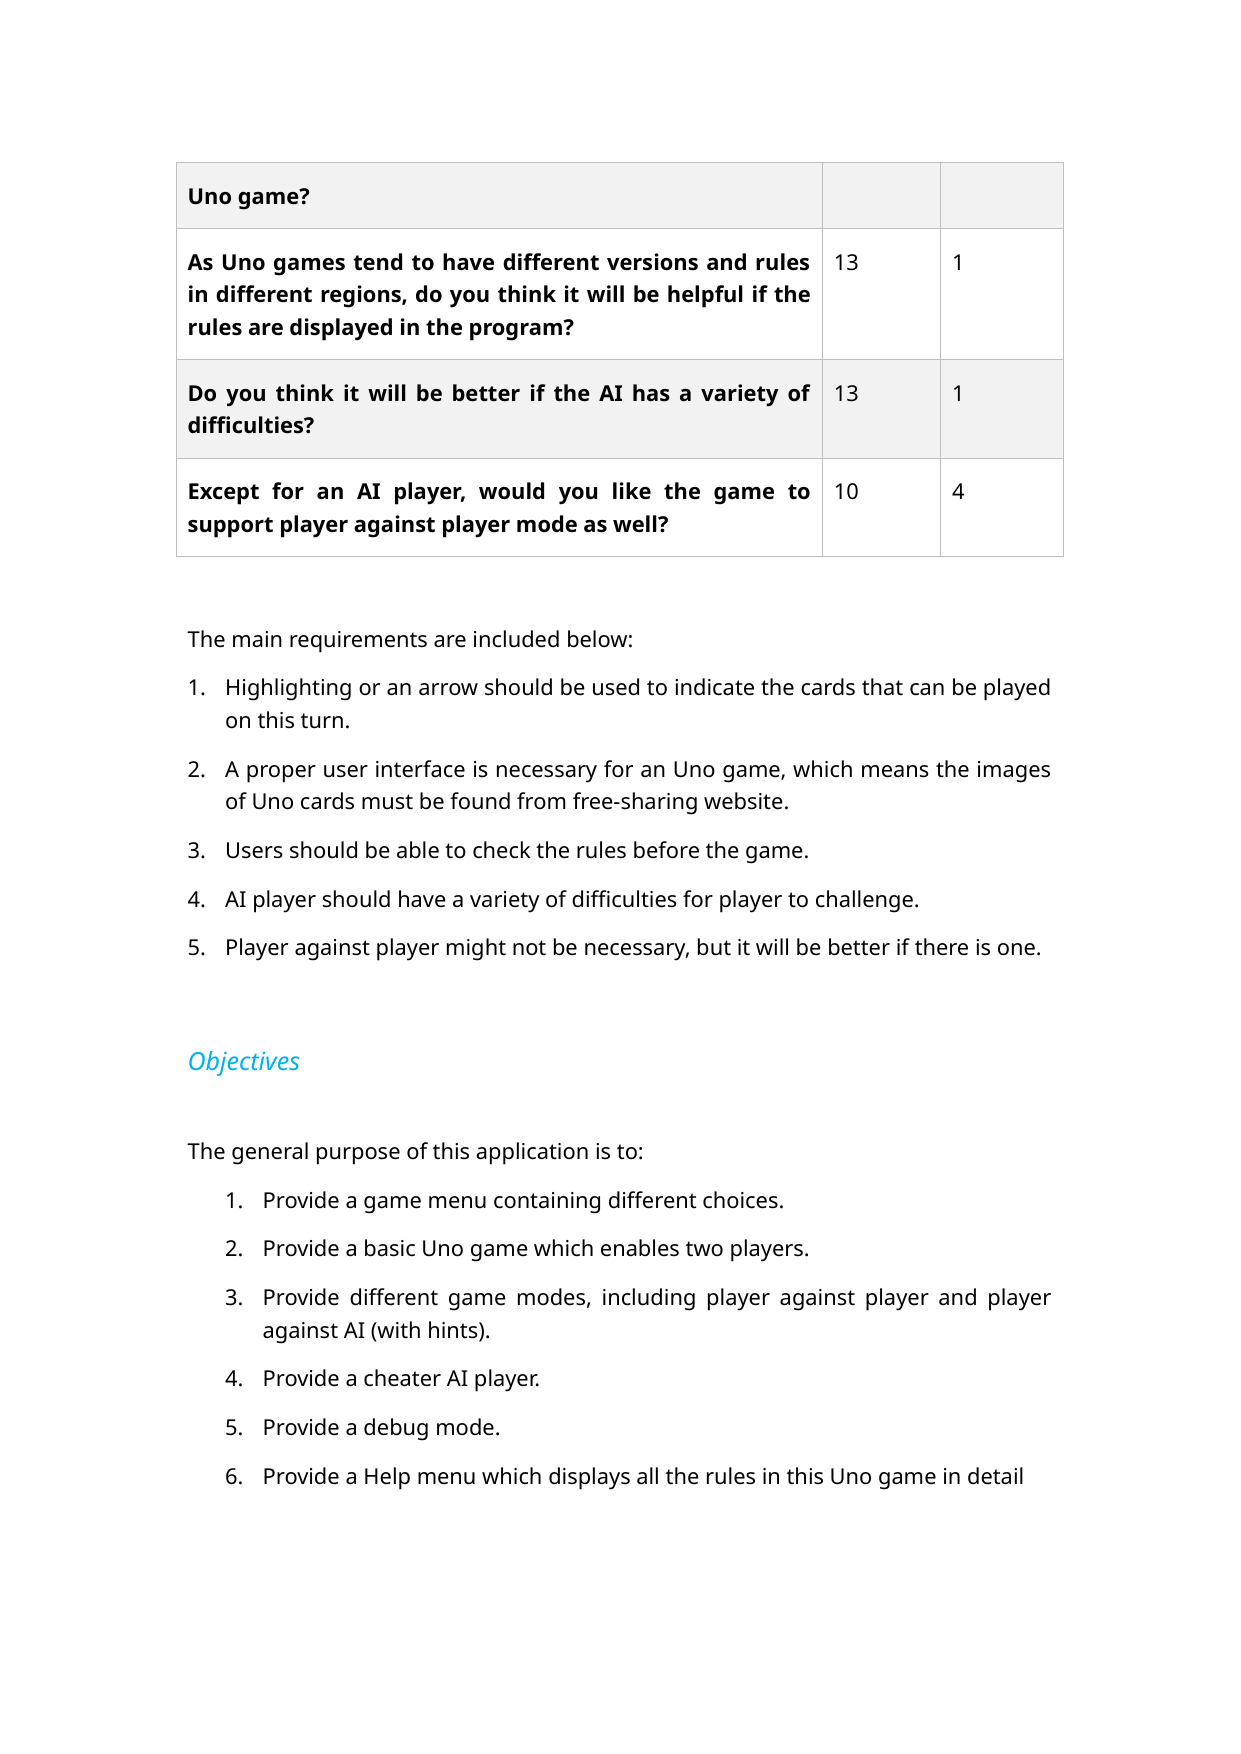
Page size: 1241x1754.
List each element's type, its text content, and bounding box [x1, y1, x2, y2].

list Provide different game modes, including player against player and player against AI (with hints). [225, 1281, 1053, 1346]
list Users should be able to check the rules before the game. [187, 833, 1053, 866]
text The main requirements are included below: [187, 622, 1053, 655]
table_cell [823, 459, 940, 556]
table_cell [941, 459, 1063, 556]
subtitle Objectives [187, 1028, 1053, 1093]
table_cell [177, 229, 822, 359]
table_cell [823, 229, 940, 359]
list A proper user interface is necessary for an Uno game, which means the images of Uno cards must be found from free-sharing website. [187, 752, 1053, 817]
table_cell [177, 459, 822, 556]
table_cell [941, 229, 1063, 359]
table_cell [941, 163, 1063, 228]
list Provide a Help menu which displays all the rules in this Uno game in detail [225, 1459, 1053, 1492]
list Player against player might not be necessary, but it will be better if there is one. [187, 931, 1053, 963]
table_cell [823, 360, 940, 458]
list Provide a game menu containing different choices. [225, 1183, 1053, 1216]
list Provide a debug mode. [225, 1411, 1053, 1443]
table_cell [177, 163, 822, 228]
list Highlighting or an arrow should be used to indicate the cards that can be played on this turn. [187, 671, 1053, 736]
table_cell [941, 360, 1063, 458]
list Provide a basic Uno game which enables two players. [225, 1232, 1053, 1264]
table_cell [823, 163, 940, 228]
list AI player should have a variety of difficulties for player to challenge. [187, 882, 1053, 915]
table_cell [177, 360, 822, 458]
list Provide a cheater AI player. [225, 1362, 1053, 1394]
text The general purpose of this application is to: [187, 1134, 1053, 1167]
